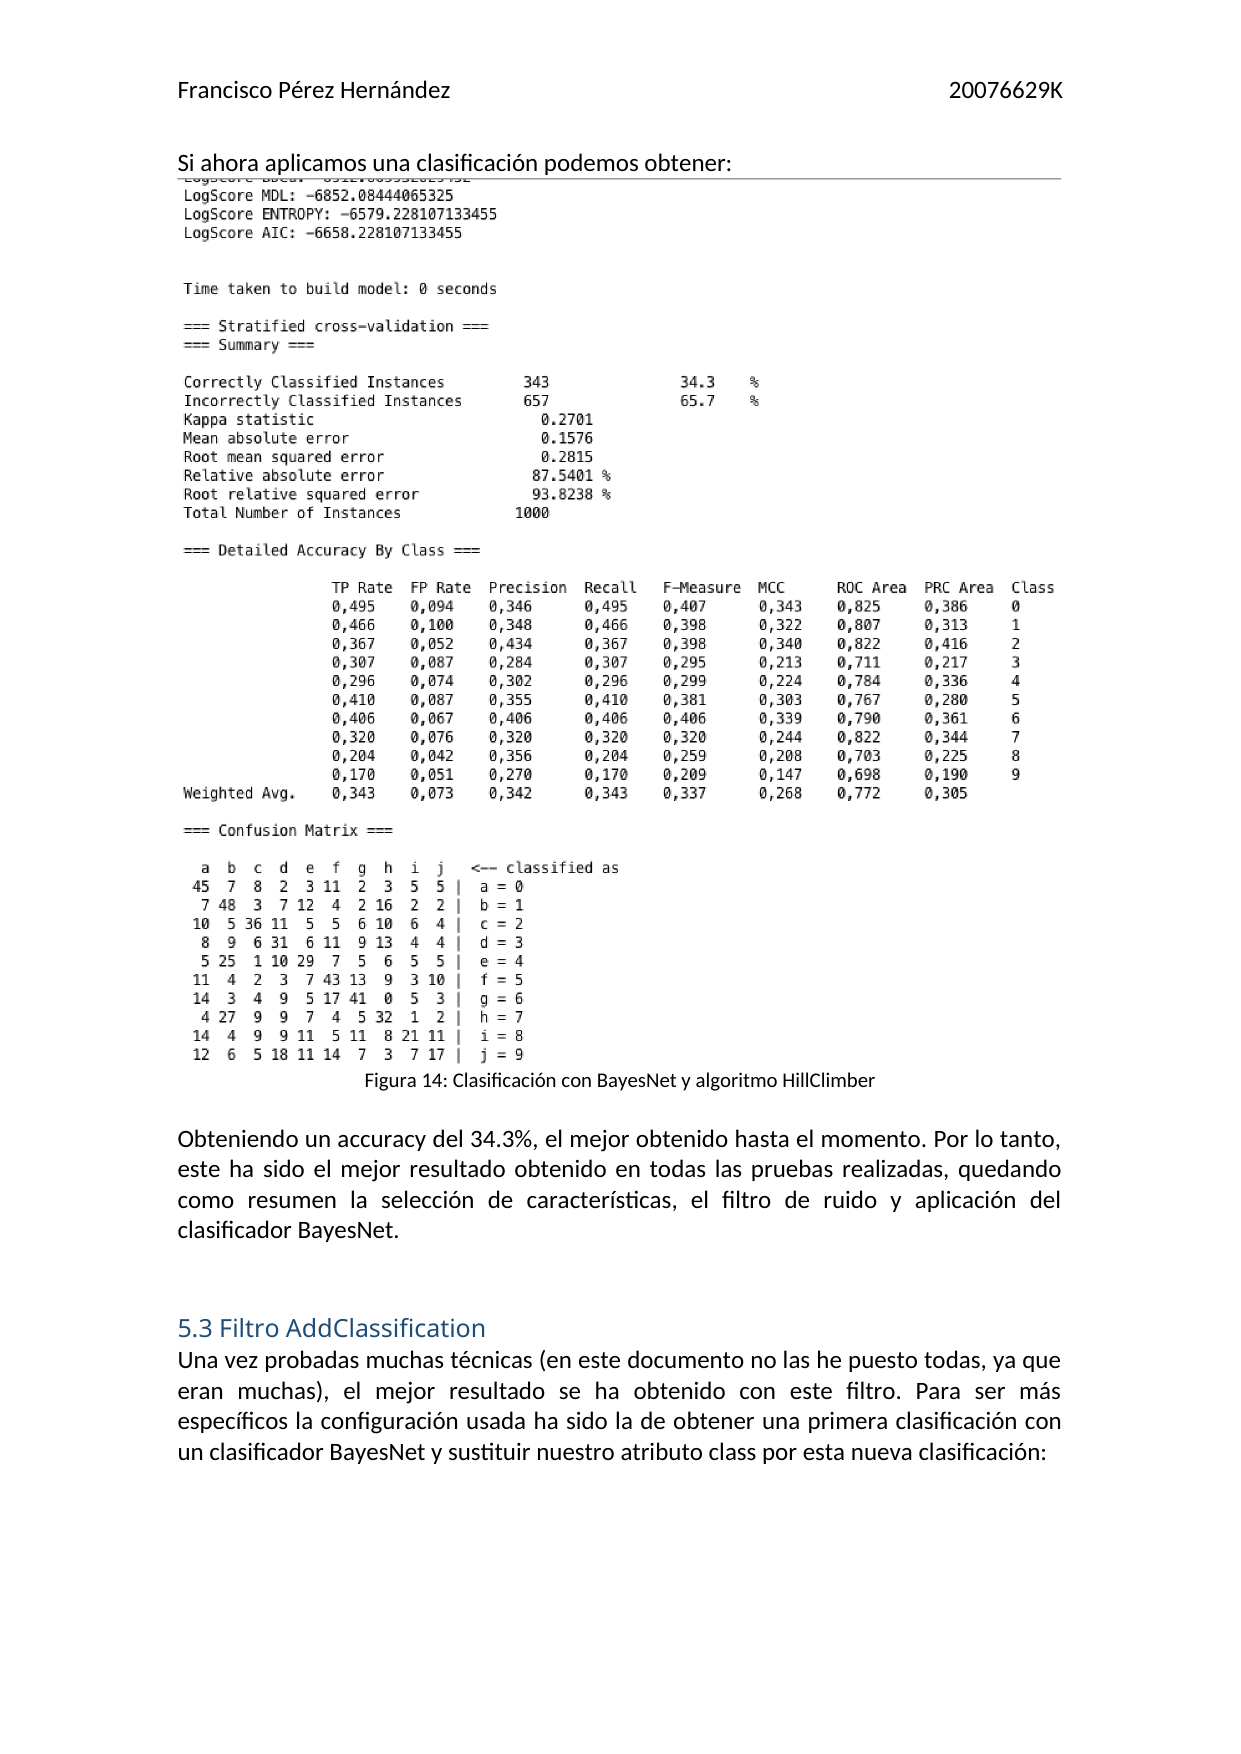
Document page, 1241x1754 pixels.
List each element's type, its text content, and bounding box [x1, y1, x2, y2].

text Una vez probadas muchas técnicas (en este documento no las he puesto todas, ya que eran muchas), el mejor resultado se ha obtenido con este filtro. Para ser más específicos la configuración usada ha sido la de obtener una primera clasificación con un clasificador BayesNet y sustituir nuestro atributo class por esta nueva clasificación: [177, 1344, 1063, 1466]
picture [177, 178, 1062, 1067]
text Figura 14: Clasificación con BayesNet y algoritmo HillClimber [177, 1067, 1063, 1092]
text Si ahora aplicamos una clasificación podemos obtener: [177, 148, 1063, 178]
text Obteniendo un accuracy del 34.3%, el mejor obtenido hasta el momento. Por lo tanto, este ha sido el mejor resultado obtenido en todas las pruebas realizadas, quedando como resumen la selección de características, el filtro de ruido y aplicación del clasificador BayesNet. [177, 1123, 1063, 1245]
subtitle 5.3 Filtro AddClassification [177, 1310, 1063, 1344]
